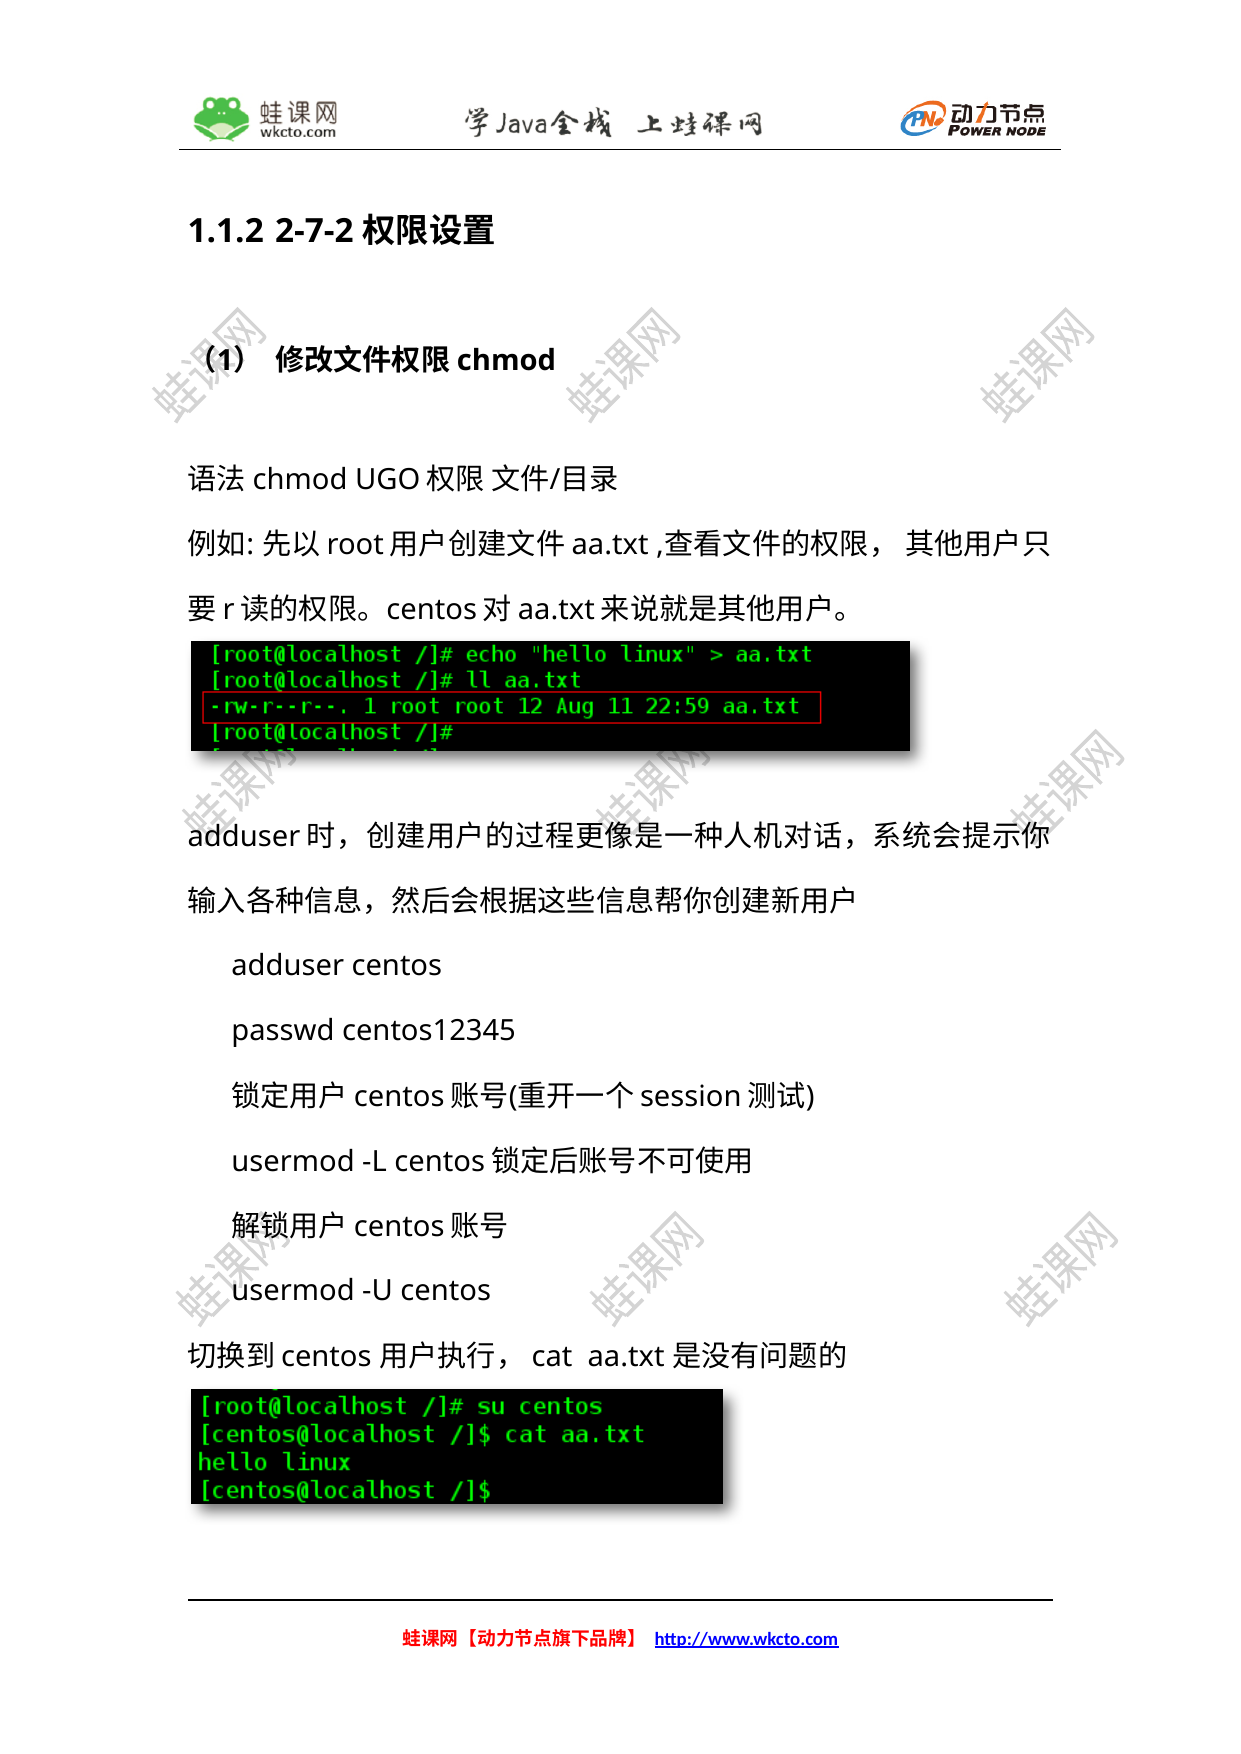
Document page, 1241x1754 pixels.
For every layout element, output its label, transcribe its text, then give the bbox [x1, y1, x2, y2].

text adduser centos [187, 932, 1053, 997]
text 例如: 先以root用户创建文件aa.txt ,查看文件的权限， 其他用户只要r读的权限。centos对aa.txt来说就是其他用户。 [187, 509, 1053, 639]
text 解锁用户centos账号 [187, 1192, 1053, 1257]
text 语法 chmod UGO权限 文件/目录 [187, 444, 1053, 509]
text 锁定用户centos账号(重开一个session测试) [187, 1062, 1053, 1127]
picture [191, 641, 910, 751]
subtitle 2-7-2 权限设置 [187, 196, 1053, 261]
text usermod -U centos [187, 1257, 1053, 1322]
text 切换到centos 用户执行， cat aa.txt 是没有问题的 [187, 1322, 1053, 1387]
text passwd centos12345 [187, 997, 1053, 1062]
picture [191, 1389, 723, 1504]
text usermod -L centos锁定后账号不可使用 [187, 1127, 1053, 1192]
picture [187, 90, 1049, 147]
subtitle 修改文件权限 chmod [187, 325, 1053, 390]
text adduser时，创建用户的过程更像是一种人机对话，系统会提示你输入各种信息，然后会根据这些信息帮你创建新用户 [187, 802, 1053, 932]
